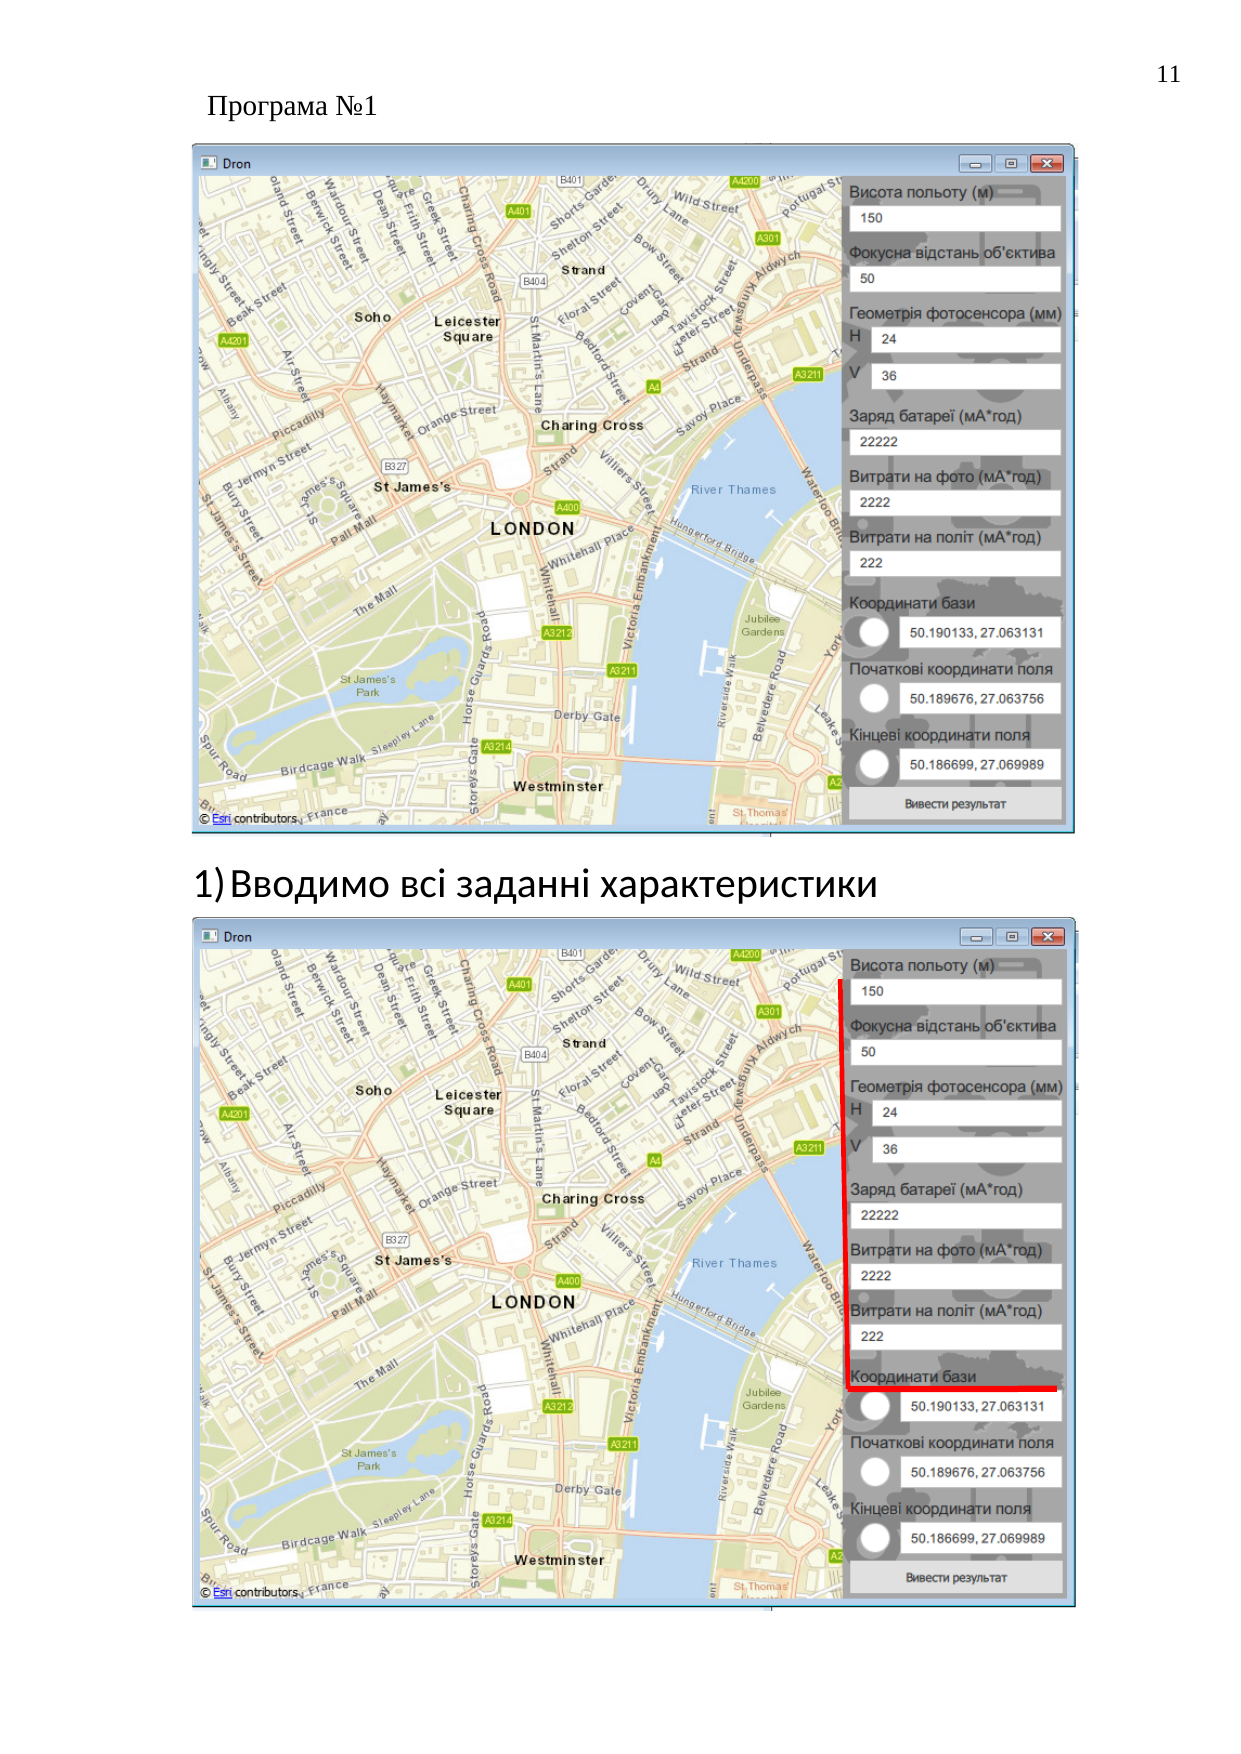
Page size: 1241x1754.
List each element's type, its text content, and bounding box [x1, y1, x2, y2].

picture [191, 143, 1079, 837]
text Програма №1 [118, 88, 1181, 121]
list Вводимо всі заданні характеристики [192, 857, 1181, 908]
picture [192, 917, 1079, 1611]
